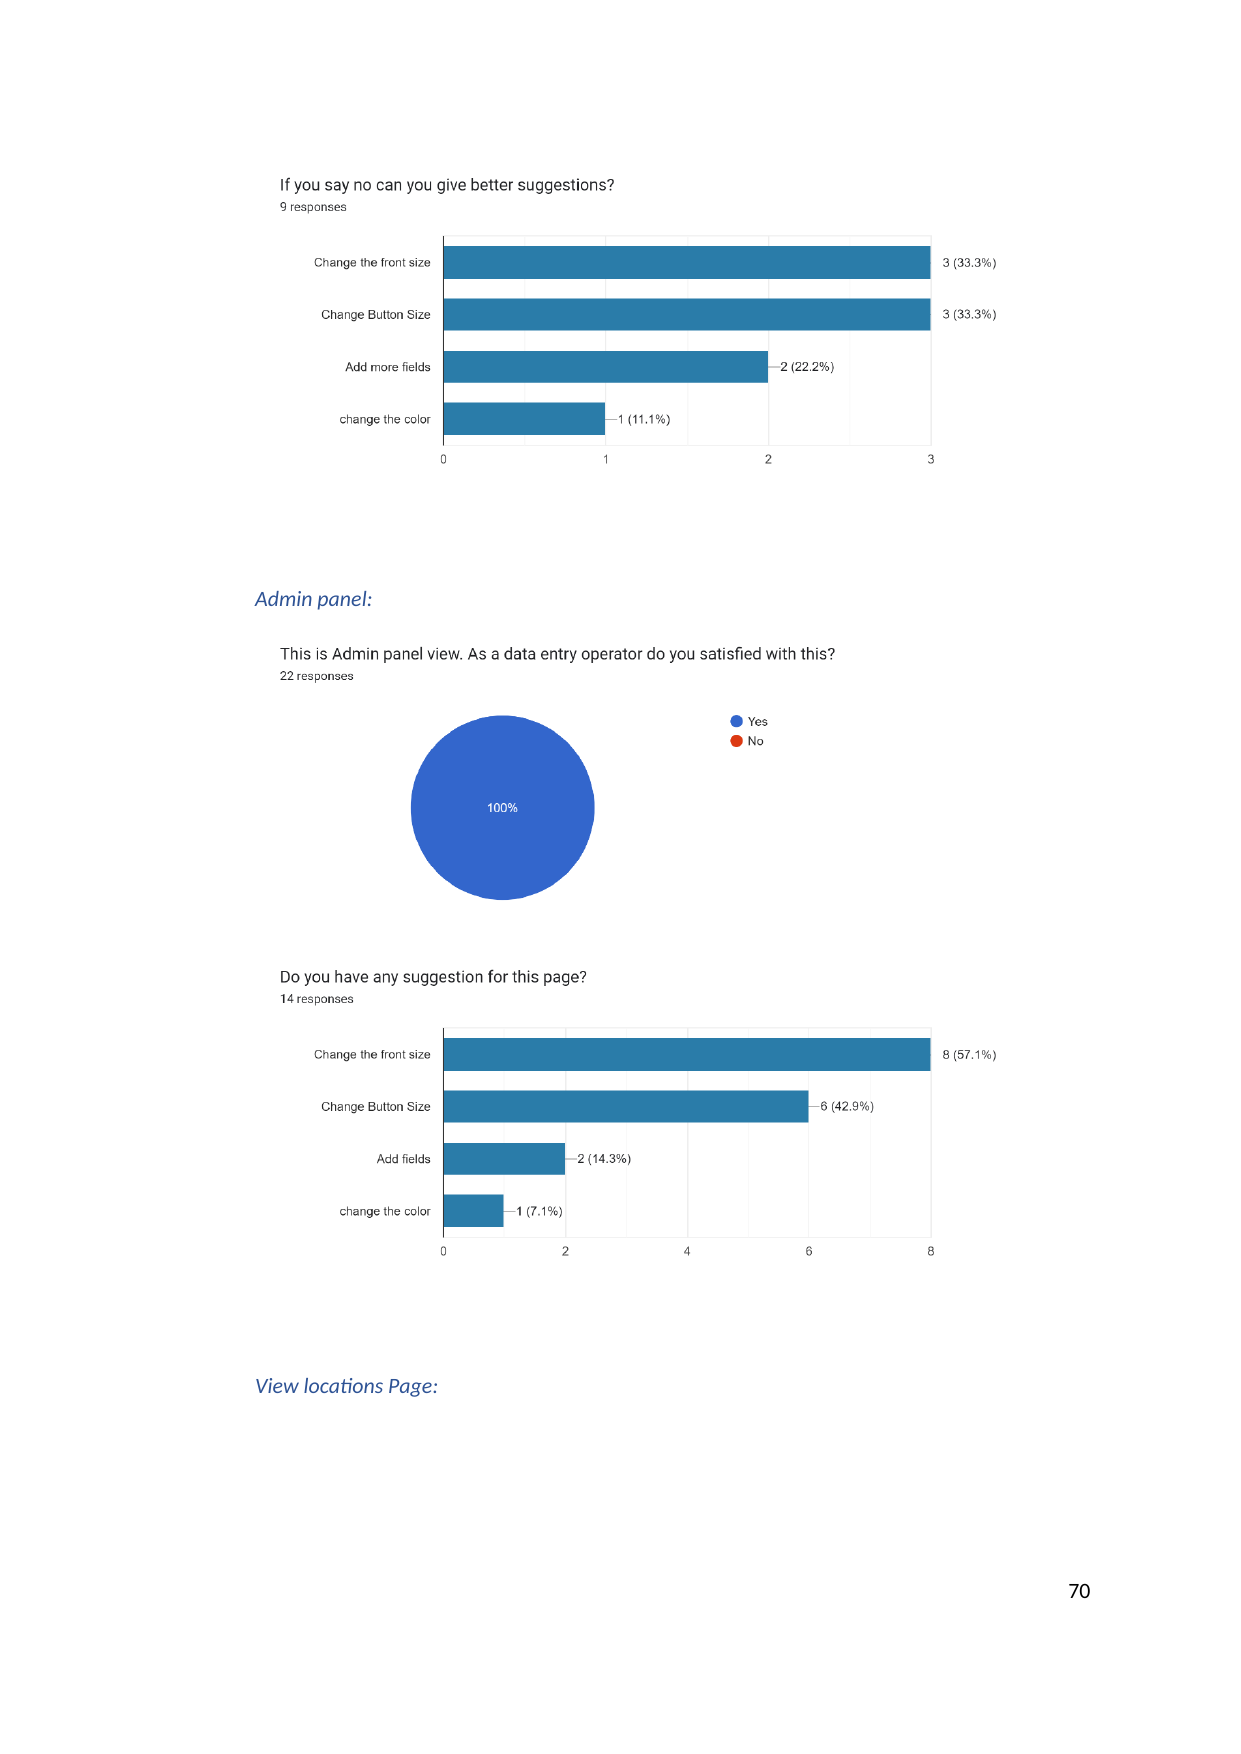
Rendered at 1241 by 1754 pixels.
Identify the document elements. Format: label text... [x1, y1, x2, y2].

text Admin panel: [255, 585, 1090, 612]
picture [255, 942, 1005, 1299]
picture [255, 619, 1005, 935]
picture [255, 150, 1005, 507]
text View locations Page: [255, 1372, 1090, 1399]
